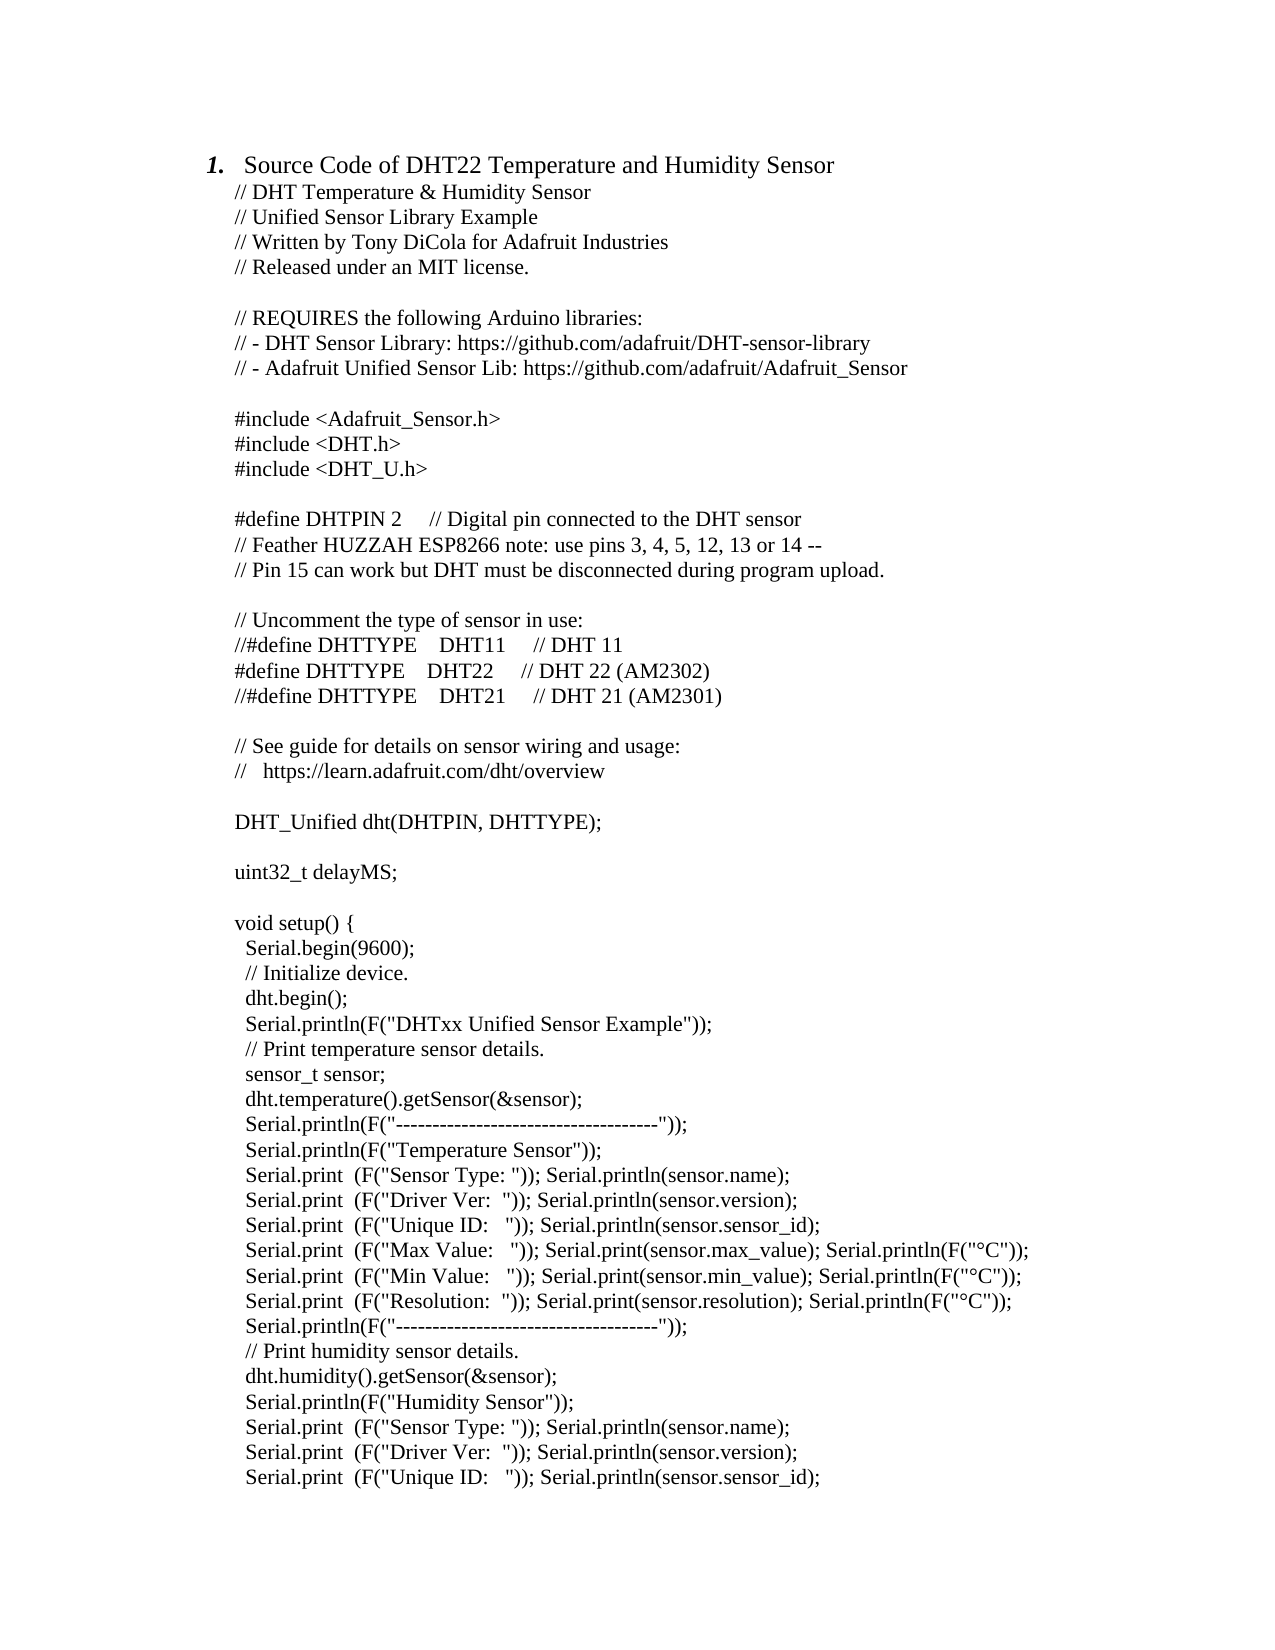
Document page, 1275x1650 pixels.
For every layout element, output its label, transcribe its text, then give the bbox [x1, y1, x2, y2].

text Serial.begin(9600); [234, 935, 1125, 960]
text // Print humidity sensor details. [234, 1338, 1125, 1363]
text Serial.println(F("------------------------------------")); [234, 1313, 1125, 1338]
text dht.begin(); [234, 985, 1125, 1011]
text // Pin 15 can work but DHT must be disconnected during program upload. [234, 557, 1125, 582]
text // - Adafruit Unified Sensor Lib: https://github.com/adafruit/Adafruit_Sensor [234, 355, 1125, 380]
text Serial.print (F("Sensor Type: ")); Serial.println(sensor.name); [234, 1414, 1125, 1439]
text #define DHTTYPE DHT22 // DHT 22 (AM2302) [234, 658, 1125, 683]
text Serial.println(F("Humidity Sensor")); [234, 1389, 1125, 1414]
text #include <DHT.h> [234, 431, 1125, 456]
subtitle Source Code of DHT22 Temperature and Humidity Sensor [206, 150, 1125, 179]
text DHT_Unified dht(DHTPIN, DHTTYPE); [234, 809, 1125, 834]
text Serial.println(F("DHTxx Unified Sensor Example")); [234, 1011, 1125, 1036]
text #define DHTPIN 2 // Digital pin connected to the DHT sensor [234, 506, 1125, 532]
text void setup() { [234, 910, 1125, 935]
text dht.humidity().getSensor(&sensor); [234, 1363, 1125, 1389]
text Serial.print (F("Min Value: ")); Serial.print(sensor.min_value); Serial.println(F("°C")); [234, 1263, 1125, 1288]
text // Print temperature sensor details. [234, 1036, 1125, 1061]
text Serial.println(F("------------------------------------")); [234, 1111, 1125, 1137]
text // - DHT Sensor Library: https://github.com/adafruit/DHT-sensor-library [234, 330, 1125, 355]
text sensor_t sensor; [234, 1061, 1125, 1086]
text Serial.print (F("Unique ID: ")); Serial.println(sensor.sensor_id); [234, 1464, 1125, 1489]
text // Feather HUZZAH ESP8266 note: use pins 3, 4, 5, 12, 13 or 14 -- [234, 532, 1125, 557]
text Serial.print (F("Unique ID: ")); Serial.println(sensor.sensor_id); [234, 1212, 1125, 1237]
text dht.temperature().getSensor(&sensor); [234, 1086, 1125, 1111]
text uint32_t delayMS; [234, 859, 1125, 884]
text // Uncomment the type of sensor in use: [234, 607, 1125, 632]
text #include <Adafruit_Sensor.h> [234, 406, 1125, 431]
text // https://learn.adafruit.com/dht/overview [234, 758, 1125, 784]
text // Released under an MIT license. [234, 254, 1125, 279]
text Serial.print (F("Driver Ver: ")); Serial.println(sensor.version); [234, 1439, 1125, 1464]
text Serial.print (F("Max Value: ")); Serial.print(sensor.max_value); Serial.println(F("°C")); [234, 1237, 1125, 1263]
text #include <DHT_U.h> [234, 456, 1125, 481]
text //#define DHTTYPE DHT11 // DHT 11 [234, 632, 1125, 658]
text // Initialize device. [234, 960, 1125, 985]
text Serial.print (F("Resolution: ")); Serial.print(sensor.resolution); Serial.println(F("°C")); [234, 1288, 1125, 1313]
text //#define DHTTYPE DHT21 // DHT 21 (AM2301) [234, 683, 1125, 708]
text // DHT Temperature & Humidity Sensor [234, 179, 1125, 204]
text // REQUIRES the following Arduino libraries: [234, 305, 1125, 330]
text Serial.print (F("Driver Ver: ")); Serial.println(sensor.version); [234, 1187, 1125, 1212]
text // Unified Sensor Library Example [234, 204, 1125, 229]
text Serial.print (F("Sensor Type: ")); Serial.println(sensor.name); [234, 1162, 1125, 1187]
text // See guide for details on sensor wiring and usage: [234, 733, 1125, 758]
text // Written by Tony DiCola for Adafruit Industries [234, 229, 1125, 254]
text Serial.println(F("Temperature Sensor")); [234, 1137, 1125, 1162]
